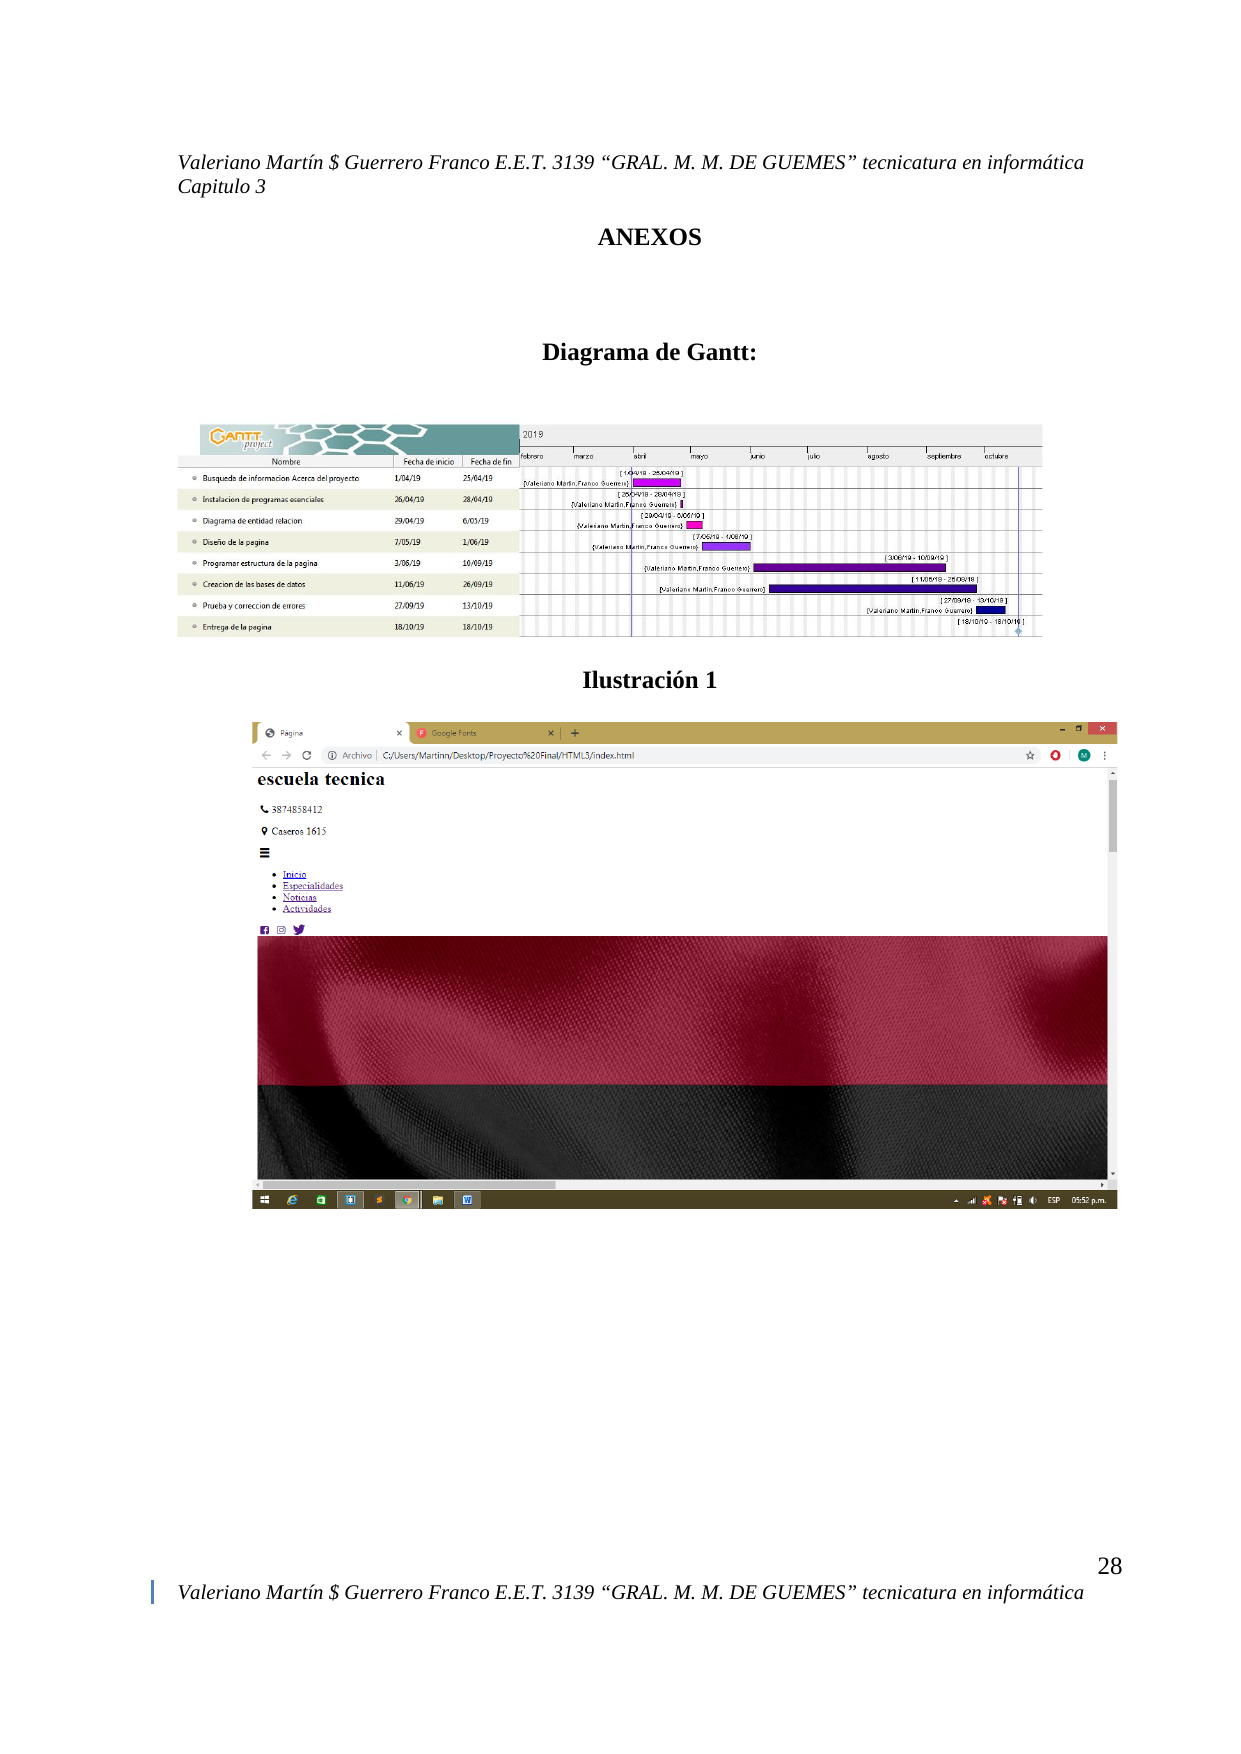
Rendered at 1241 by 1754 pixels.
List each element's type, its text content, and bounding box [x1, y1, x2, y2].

subtitle Ilustración 1 [177, 665, 1122, 694]
picture [177, 394, 1043, 637]
subtitle ANEXOS [177, 222, 1122, 251]
picture [252, 722, 1118, 1209]
subtitle Diagrama de Gantt: [177, 337, 1122, 366]
